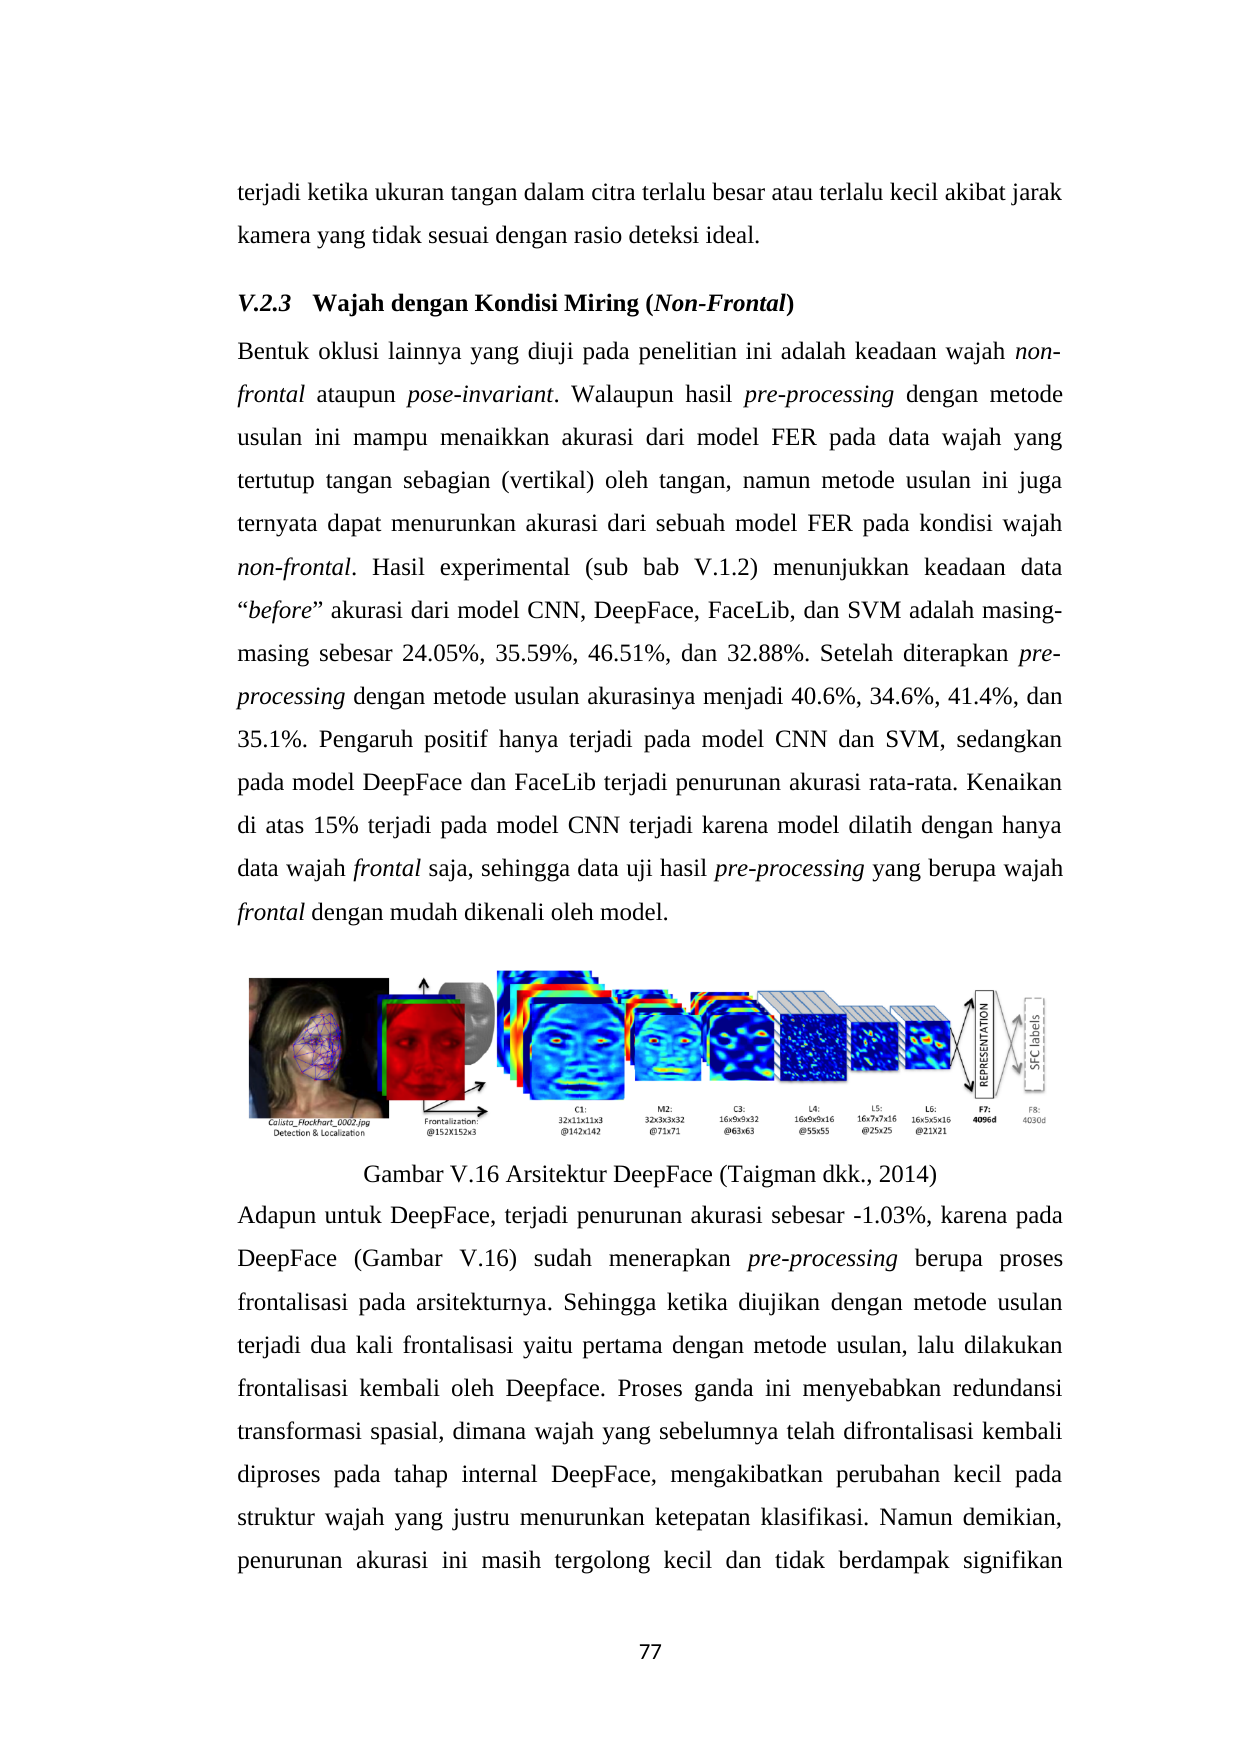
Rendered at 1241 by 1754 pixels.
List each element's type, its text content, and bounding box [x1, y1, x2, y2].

text Bentuk oklusi lainnya yang diuji pada penelitian ini adalah keadaan wajah non-frontal ataupun pose-invariant. Walaupun hasil pre-processing dengan metode usulan ini mampu menaikkan akurasi dari model FER pada data wajah yang tertutup tangan sebagian (vertikal) oleh tangan, namun metode usulan ini juga ternyata dapat menurunkan akurasi dari sebuah model FER pada kondisi wajah non-frontal. Hasil experimental (sub bab V.1.2) menunjukkan keadaan data “before” akurasi dari model CNN, DeepFace, FaceLib, dan SVM adalah masing-masing sebesar 24.05%, 35.59%, 46.51%, dan 32.88%. Setelah diterapkan pre-processing dengan metode usulan akurasinya menjadi 40.6%, 34.6%, 41.4%, dan 35.1%. Pengaruh positif hanya terjadi pada model CNN dan SVM, sedangkan pada model DeepFace dan FaceLib terjadi penurunan akurasi rata-rata. Kenaikan di atas 15% terjadi pada model CNN terjadi karena model dilatih dengan hanya data wajah frontal saja, sehingga data uji hasil pre-processing yang berupa wajah frontal dengan mudah dikenali oleh model. [237, 336, 1063, 925]
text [237, 177, 1063, 249]
picture [237, 952, 1064, 1145]
list Wajah dengan Kondisi Miring (Non-Frontal) [237, 288, 1063, 317]
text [237, 1200, 1063, 1574]
